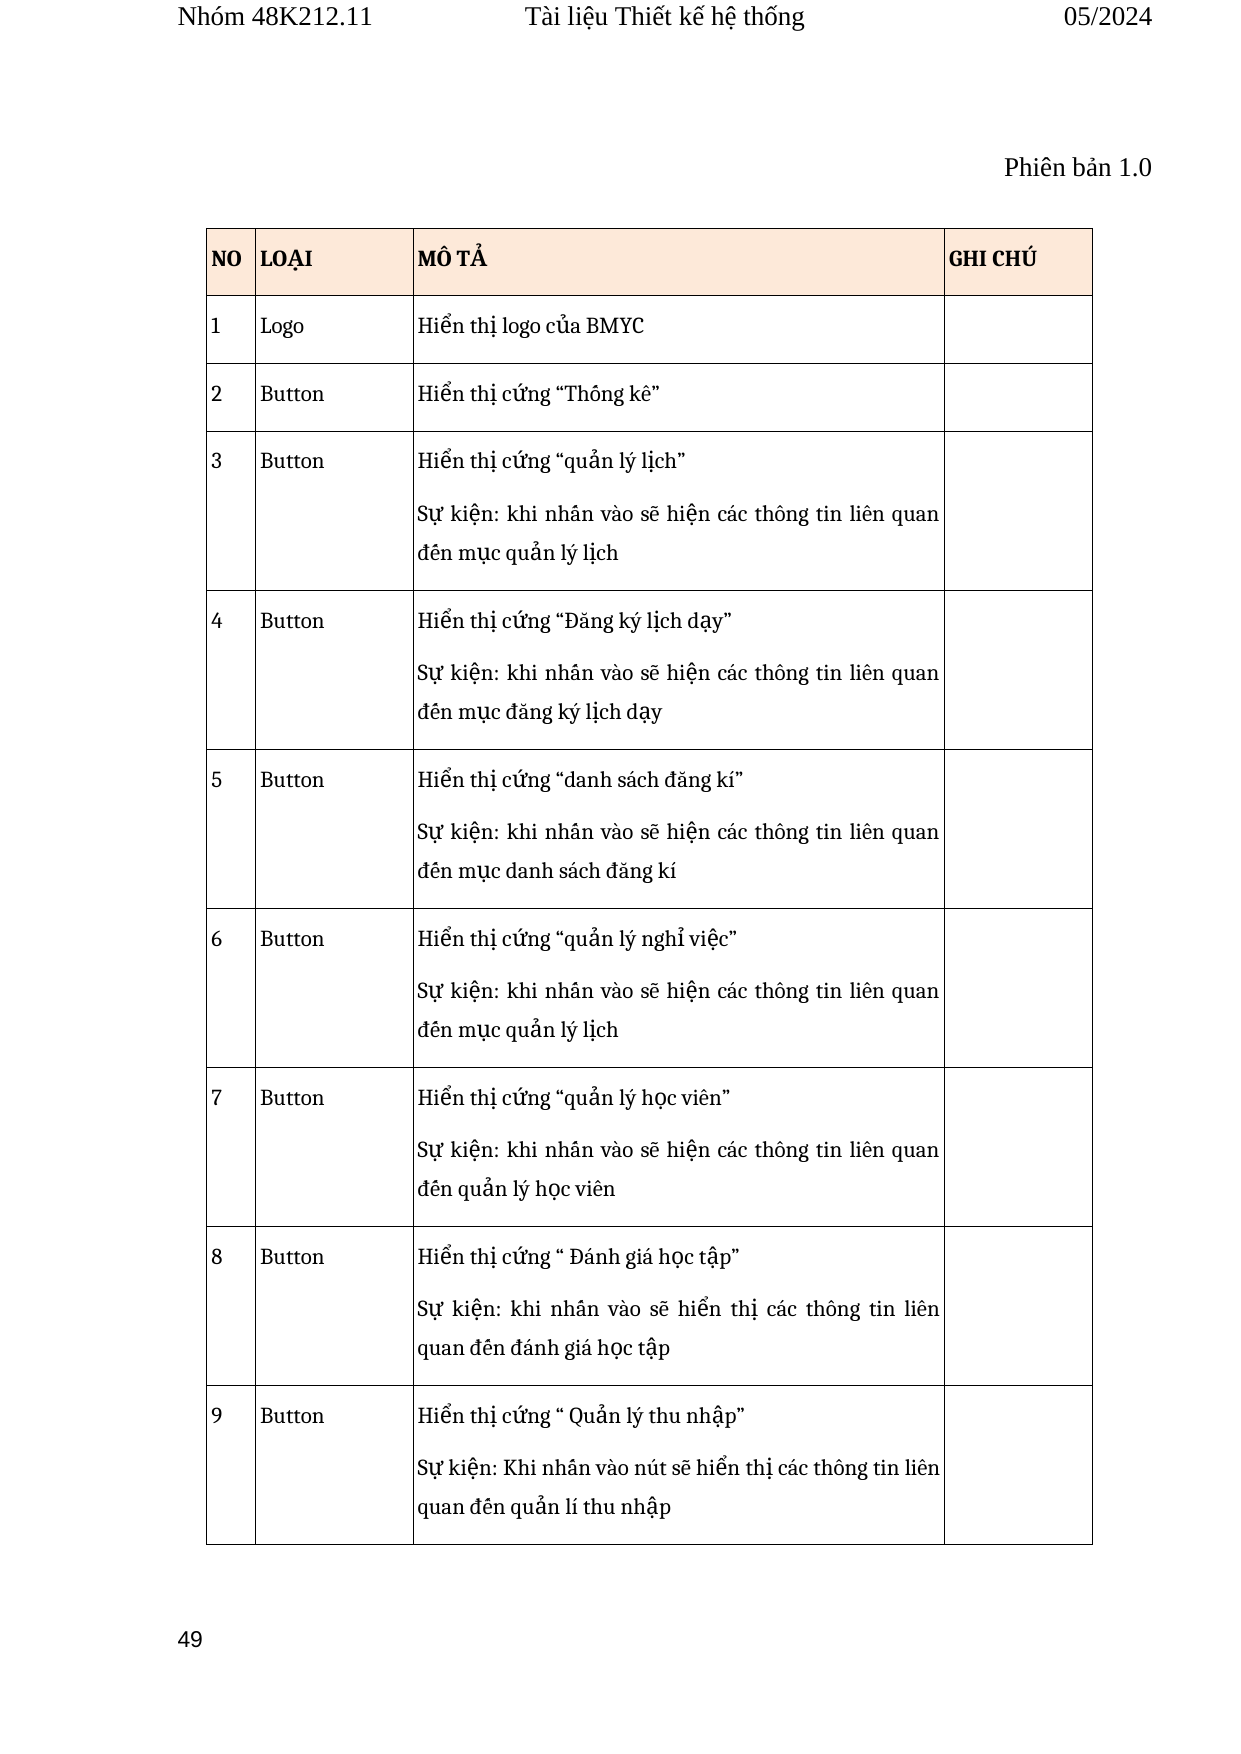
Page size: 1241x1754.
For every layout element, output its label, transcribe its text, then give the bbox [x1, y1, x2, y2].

table_cell [945, 432, 1092, 590]
table_cell [945, 1068, 1092, 1226]
table_cell Button [256, 909, 413, 1067]
table_cell 1 [207, 296, 255, 363]
table_cell Button [256, 750, 413, 908]
table_cell Button [256, 364, 413, 431]
table_header NO [207, 229, 255, 295]
table_cell Button [256, 1227, 413, 1385]
table_cell [945, 591, 1092, 749]
table_cell [945, 1227, 1092, 1385]
table_cell 8 [207, 1227, 255, 1385]
table_cell 3 [207, 432, 255, 590]
table_cell Logo [256, 296, 413, 363]
table_cell Hiển thị cứng “quản lý học viên” Sự kiện: khi nhấn vào sẽ hiện các thông tin liên quan đến quản lý học viên [414, 1068, 944, 1226]
table_cell Hiển thị cứng “quản lý lịch” Sự kiện: khi nhấn vào sẽ hiện các thông tin liên quan đến mục quản lý lịch [414, 432, 944, 590]
table_cell Hiển thị logo của BMYC [414, 296, 944, 363]
table_cell Hiển thị cứng “ Đánh giá học tập” Sự kiện: khi nhấn vào sẽ hiển thị các thông tin liên quan đến đánh giá học tập [414, 1227, 944, 1385]
table_cell 7 [207, 1068, 255, 1226]
table_header LOẠI [256, 229, 413, 295]
table_cell [945, 1386, 1092, 1544]
table_cell Hiển thị cứng “danh sách đăng kí” Sự kiện: khi nhấn vào sẽ hiện các thông tin liên quan đến mục danh sách đăng kí [414, 750, 944, 908]
table_cell Hiển thị cứng “quản lý nghỉ việc” Sự kiện: khi nhấn vào sẽ hiện các thông tin liên quan đến mục quản lý lịch [414, 909, 944, 1067]
table_header GHI CHÚ [945, 229, 1092, 295]
table_cell Button [256, 1386, 413, 1544]
table_cell 2 [207, 364, 255, 431]
table_cell Hiển thị cứng “Đăng ký lịch dạy” Sự kiện: khi nhấn vào sẽ hiện các thông tin liên quan đến mục đăng ký lịch dạy [414, 591, 944, 749]
table_cell Button [256, 591, 413, 749]
table_cell [945, 296, 1092, 363]
table_cell 6 [207, 909, 255, 1067]
table_cell 9 [207, 1386, 255, 1544]
table_cell Button [256, 432, 413, 590]
table_cell Hiển thị cứng “ Quản lý thu nhập” Sự kiện: Khi nhấn vào nút sẽ hiển thị các thông tin liên quan đến quản lí thu nhập [414, 1386, 944, 1544]
table_cell 5 [207, 750, 255, 908]
table_cell Button [256, 1068, 413, 1226]
table_header MÔ TẢ [414, 229, 944, 295]
table_cell [945, 750, 1092, 908]
table_cell [945, 909, 1092, 1067]
table_cell Hiển thị cứng “Thống kê” [414, 364, 944, 431]
table_cell [945, 364, 1092, 431]
table_cell 4 [207, 591, 255, 749]
